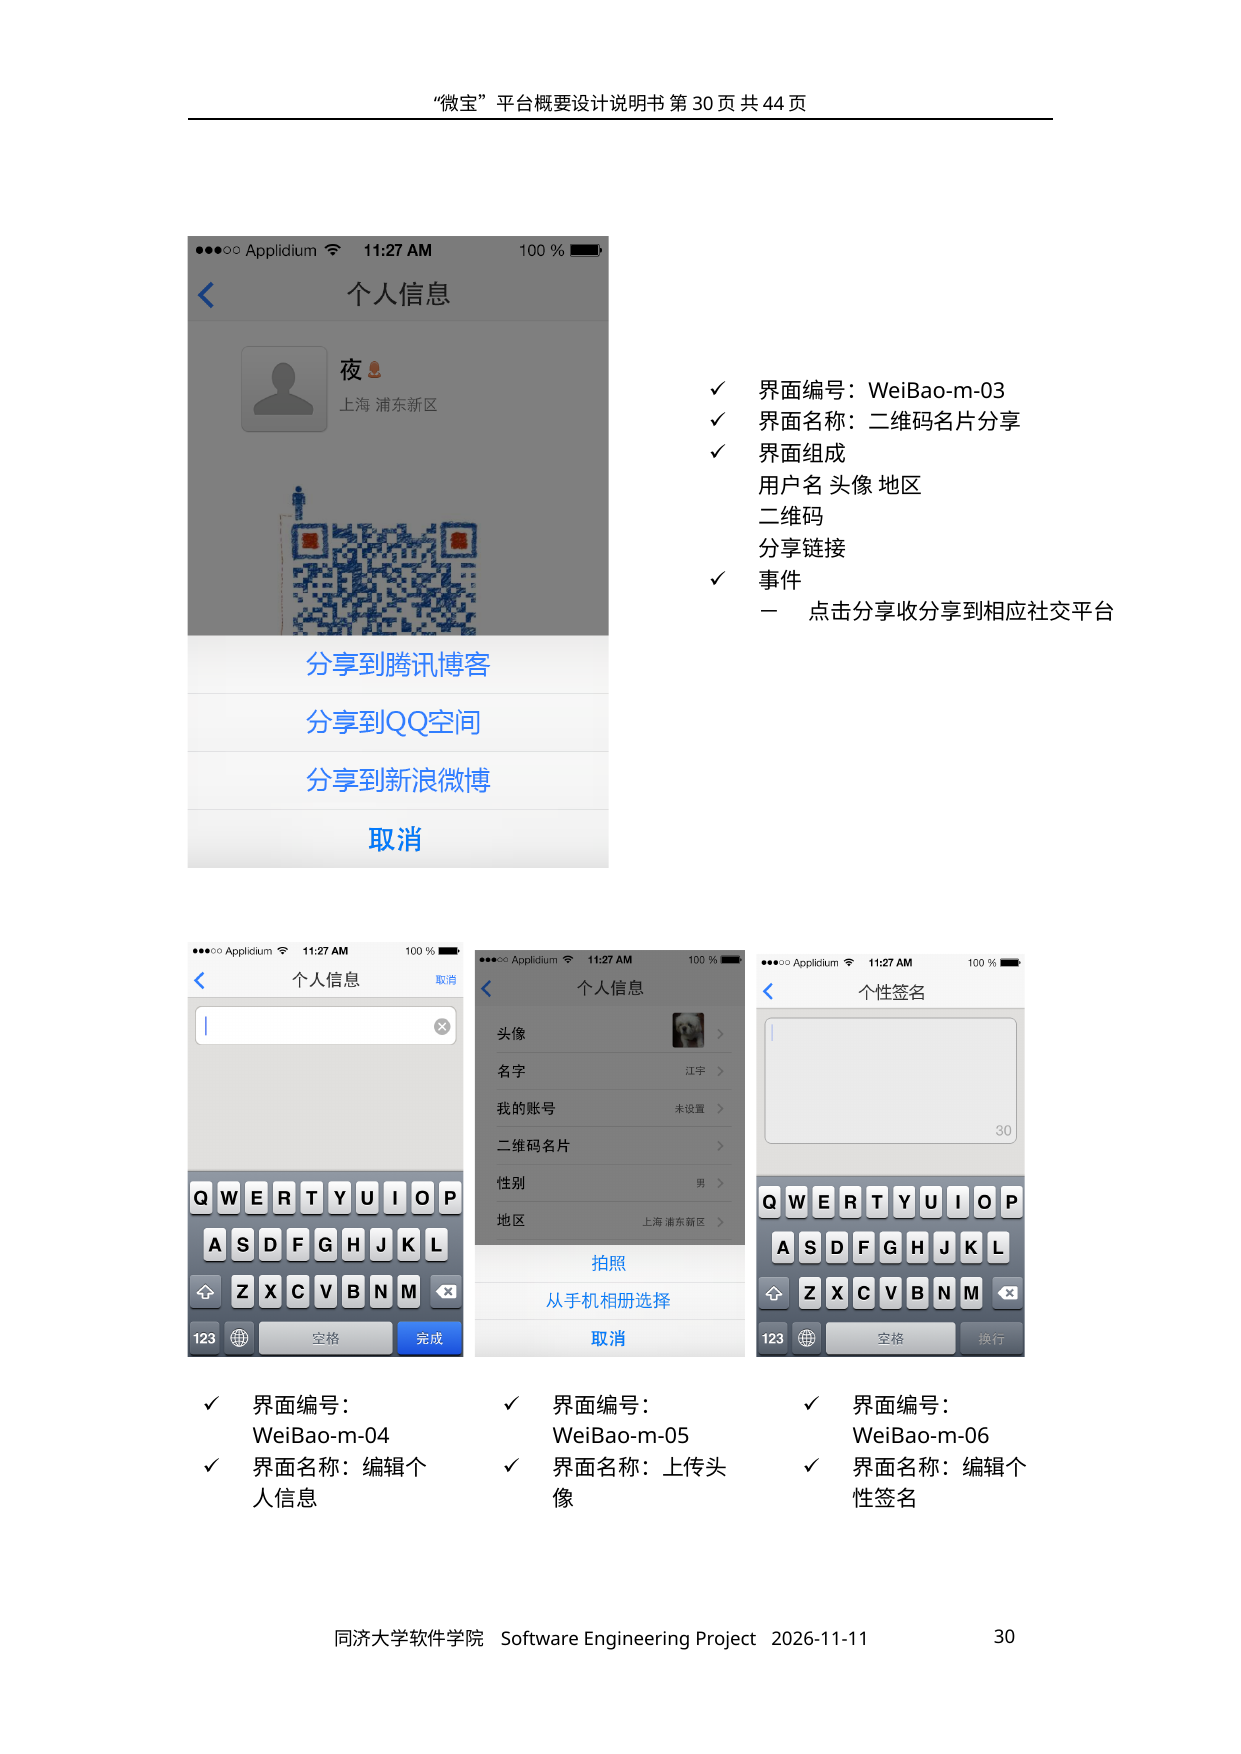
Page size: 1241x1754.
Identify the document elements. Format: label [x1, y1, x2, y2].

picture [187, 942, 464, 1357]
picture [187, 236, 609, 868]
picture [756, 953, 1025, 1357]
picture [474, 950, 745, 1357]
